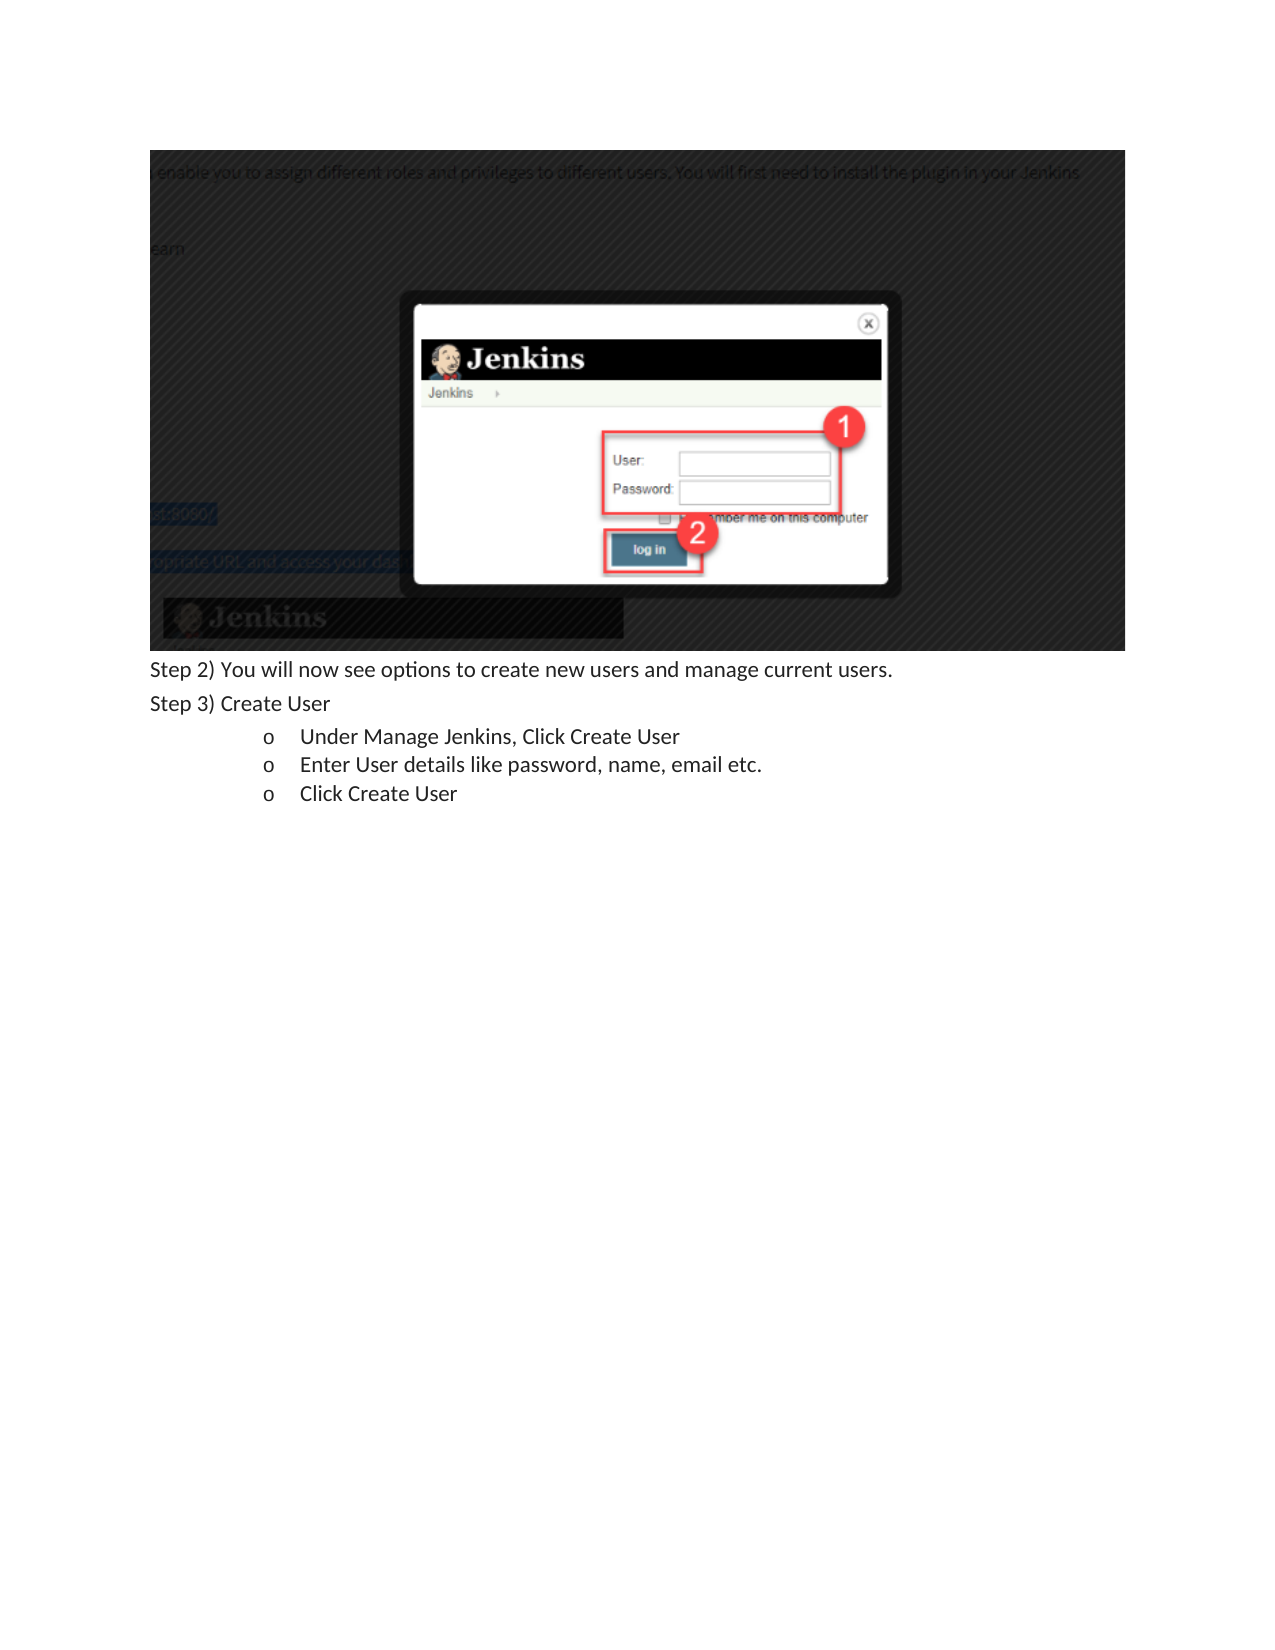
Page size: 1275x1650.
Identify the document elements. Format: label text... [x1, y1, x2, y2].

picture [150, 150, 1125, 651]
text Step 3) Create User [150, 689, 1125, 717]
text Step 2) You will now see options to create new users and manage current users. [150, 656, 1125, 683]
list Click Create User [262, 779, 1125, 807]
list Under Manage Jenkins, Click Create User [262, 722, 1125, 750]
list Enter User details like password, name, email etc. [262, 750, 1125, 779]
